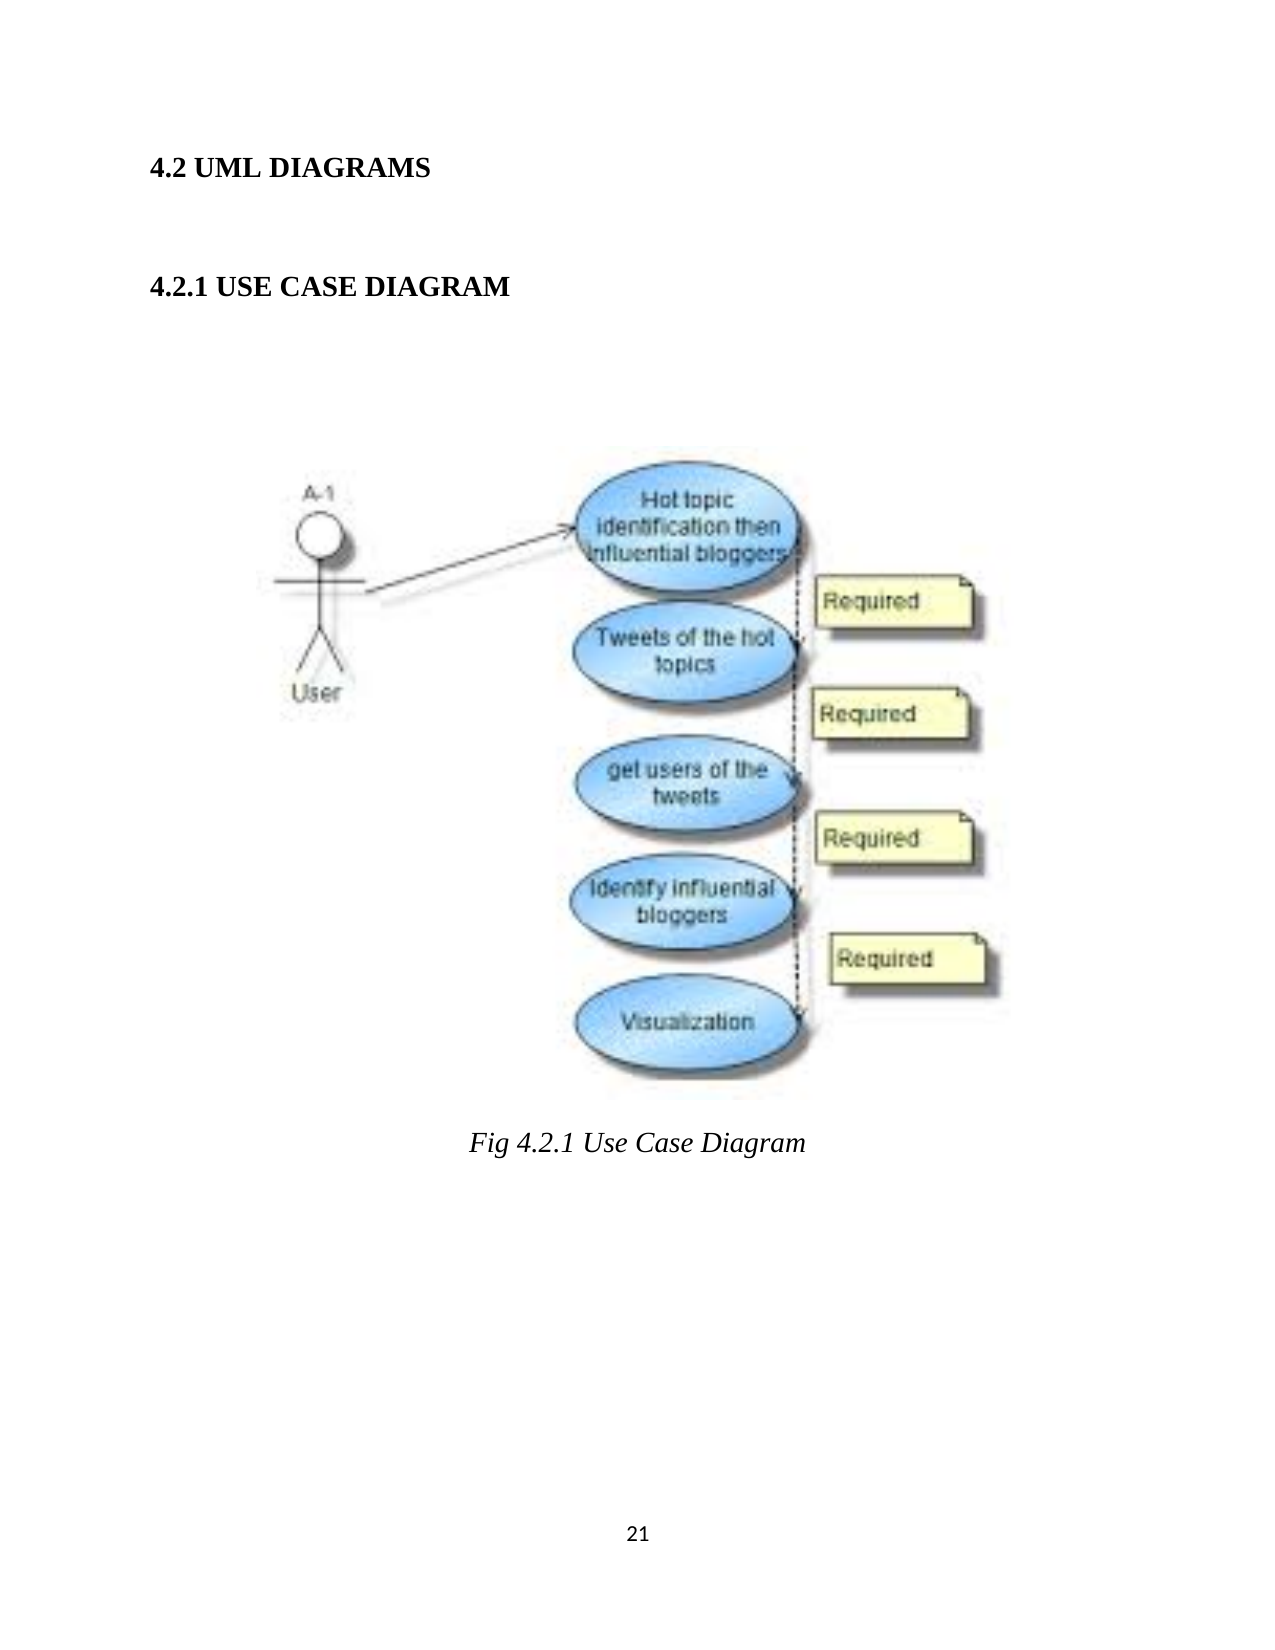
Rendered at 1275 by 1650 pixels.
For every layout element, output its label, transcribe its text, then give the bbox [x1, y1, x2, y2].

text 4.2.1 USE CASE DIAGRAM [150, 269, 1125, 302]
text 4.2 UML DIAGRAMS [150, 150, 1125, 183]
text Fig 4.2.1 Use Case Diagram [150, 1125, 1125, 1158]
picture [256, 446, 1019, 1100]
